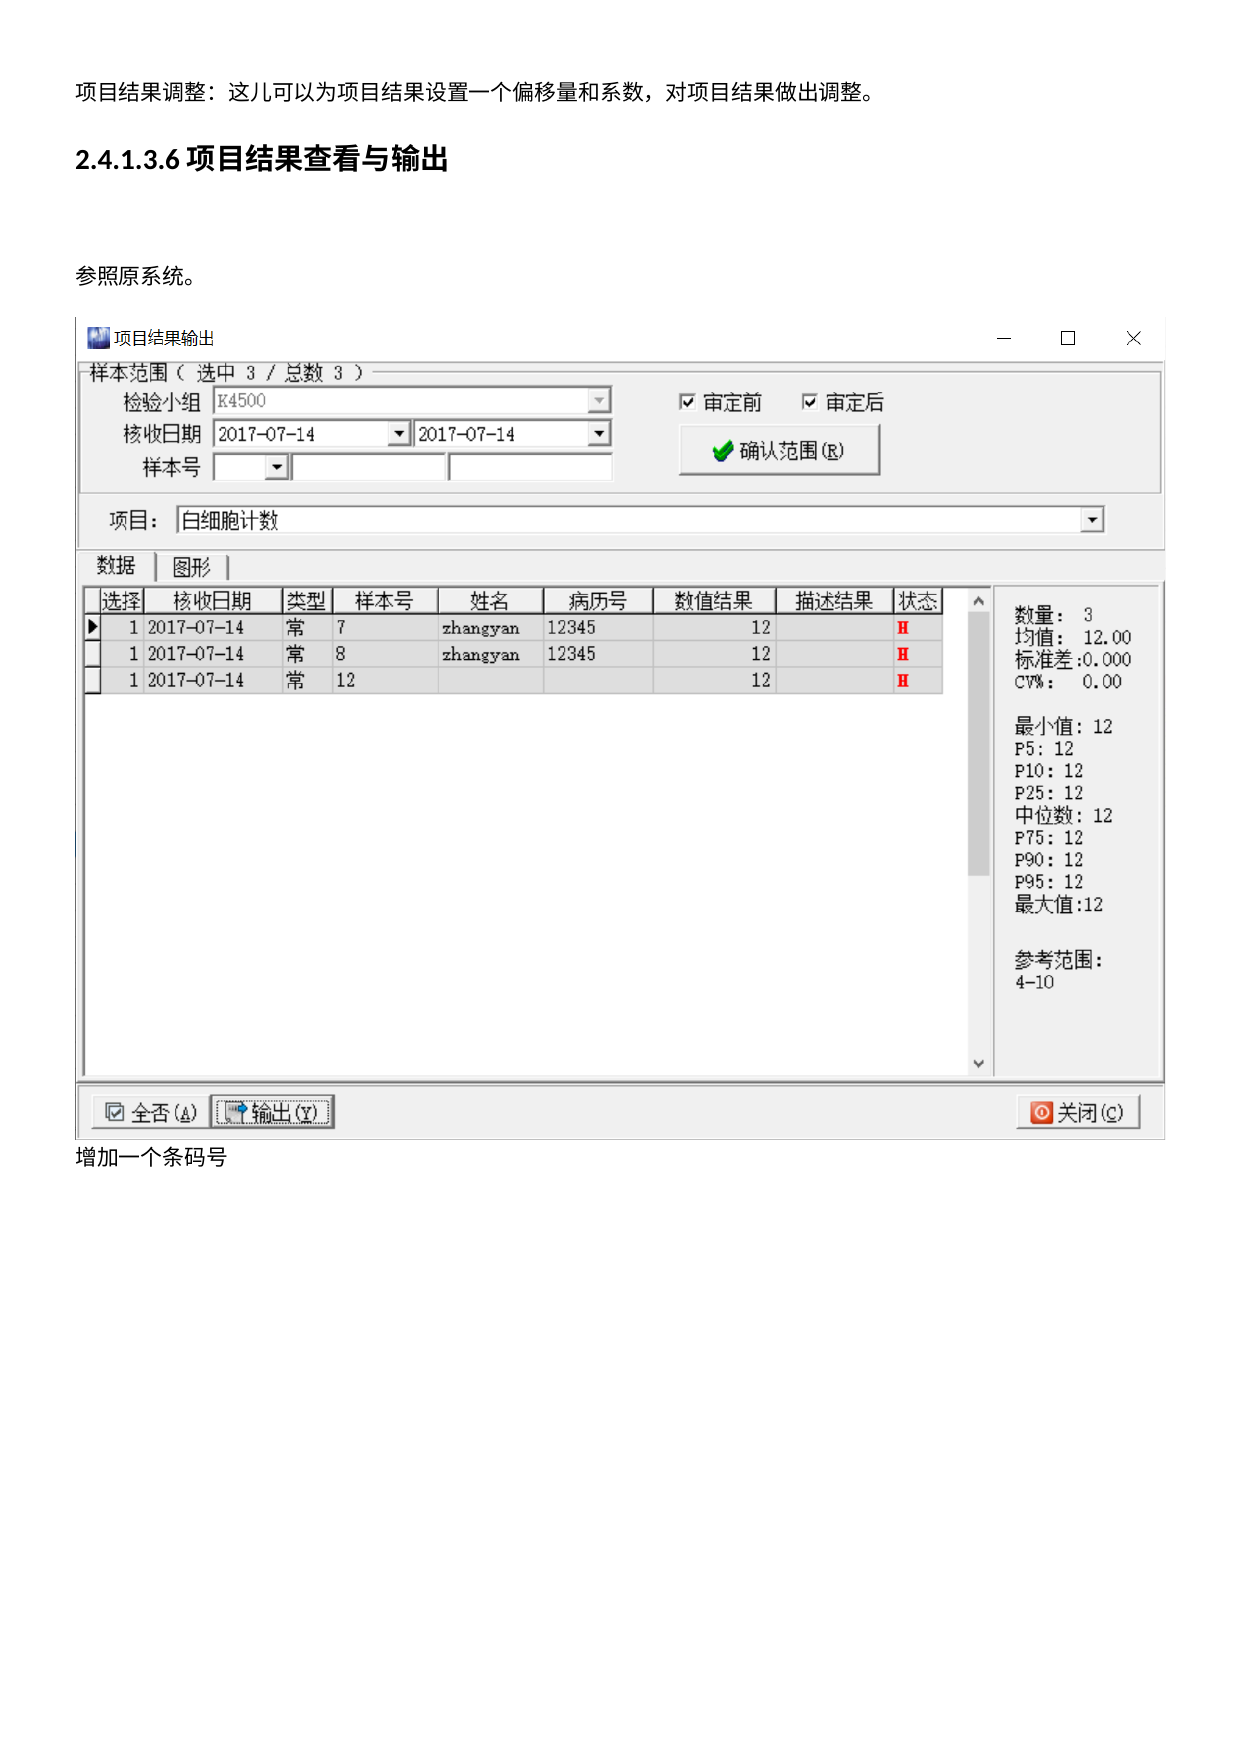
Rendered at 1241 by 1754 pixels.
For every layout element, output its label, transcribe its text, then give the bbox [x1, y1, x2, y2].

text 参照原系统。 [75, 259, 1165, 290]
text 项目结果调整：这儿可以为项目结果设置一个偏移量和系数，对项目结果做出调整。 [75, 75, 1165, 107]
subtitle 项目结果查看与输出 [75, 136, 1165, 178]
picture [75, 317, 1166, 1140]
text 增加一个条码号 [75, 1140, 1165, 1171]
